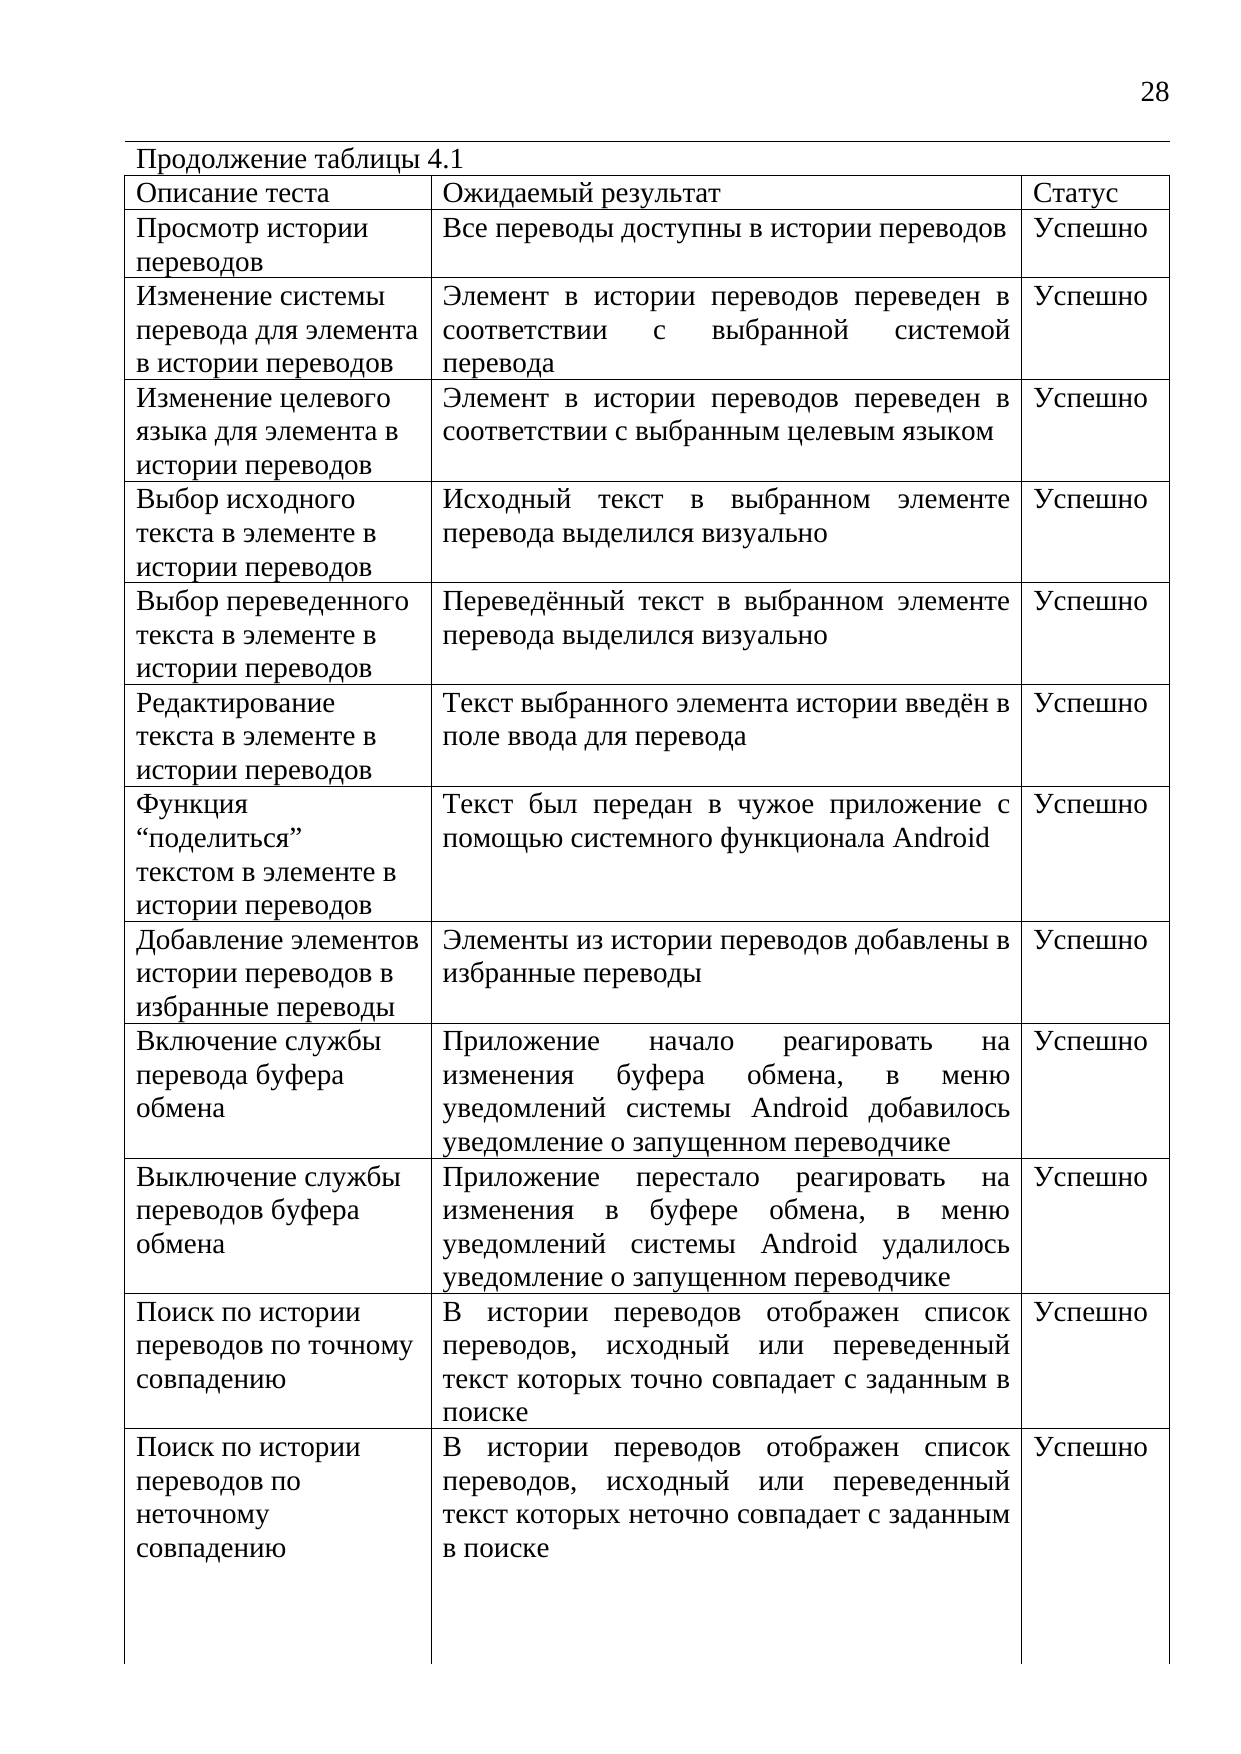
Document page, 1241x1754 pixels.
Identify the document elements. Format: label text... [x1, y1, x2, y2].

table_cell Просмотр истории переводов [125, 210, 431, 277]
table_cell Успешно [1022, 210, 1169, 277]
table_cell Исходный текст в выбранном элементе перевода выделился визуально [432, 482, 1021, 582]
table_cell Приложение начало реагировать на изменения буфера обмена, в меню уведомлений системы Аndroid добавилось уведомление о запущенном переводчике [432, 1024, 1021, 1158]
table_cell Элементы из истории переводов добавлены в избранные переводы [432, 922, 1021, 1022]
table_cell Успешно [1022, 1159, 1169, 1293]
table_cell Успешно [1022, 685, 1169, 786]
table_cell Все переводы доступны в истории переводов [432, 210, 1021, 277]
table_cell Добавление элементов истории переводов в избранные переводы [125, 922, 431, 1022]
table_cell Текст выбранного элемента истории введён в поле ввода для перевода [432, 685, 1021, 786]
table_cell Ожидаемый результат [432, 176, 1021, 209]
table_cell В истории переводов отображен список переводов, исходный или переведенный текст которых неточно совпадает с заданным в поиске [432, 1429, 1021, 1664]
table_cell Поиск по истории переводов по точному совпадению [125, 1294, 431, 1428]
table_cell Успешно [1022, 922, 1169, 1022]
table_cell Текст был передан в чужое приложение с помощью системного функционала Аndroid [432, 787, 1021, 921]
table_cell Описание теста [125, 176, 431, 209]
table_cell Функция “поделиться” текстом в элементе в истории переводов [125, 787, 431, 921]
table_cell Выключение службы переводов буфера обмена [125, 1159, 431, 1293]
table_cell Элемент в истории переводов переведен в соответствии с выбранной системой перевода [432, 278, 1021, 379]
table_cell Переведённый текст в выбранном элементе перевода выделился визуально [432, 583, 1021, 684]
table_cell Выбор исходного текста в элементе в истории переводов [125, 482, 431, 582]
table_cell Успешно [1022, 1429, 1169, 1664]
table_cell Продолжение таблицы 4.1 [125, 142, 1169, 174]
table_cell Успешно [1022, 482, 1169, 582]
table_cell В истории переводов отображен список переводов, исходный или переведенный текст которых точно совпадает с заданным в поиске [432, 1294, 1021, 1428]
table_cell Выбор переведенного текста в элементе в истории переводов [125, 583, 431, 684]
table_cell Успешно [1022, 583, 1169, 684]
table_cell Приложение перестало реагировать на изменения в буфере обмена, в меню уведомлений системы Android удалилось уведомление о запущенном переводчике [432, 1159, 1021, 1293]
table_cell Успешно [1022, 1024, 1169, 1158]
table_cell Редактирование текста в элементе в истории переводов [125, 685, 431, 786]
table_cell Поиск по истории переводов по неточному совпадению [125, 1429, 431, 1664]
table_cell Включение службы перевода буфера обмена [125, 1024, 431, 1158]
table_cell Изменение целевого языка для элемента в истории переводов [125, 380, 431, 481]
table_cell Статус [1022, 176, 1169, 209]
table_cell Изменение системы перевода для элемента в истории переводов [125, 278, 431, 379]
table_cell Успешно [1022, 1294, 1169, 1428]
table_cell Успешно [1022, 278, 1169, 379]
table_cell Успешно [1022, 380, 1169, 481]
table_cell Успешно [1022, 787, 1169, 921]
table_cell Элемент в истории переводов переведен в соответствии с выбранным целевым языком [432, 380, 1021, 481]
